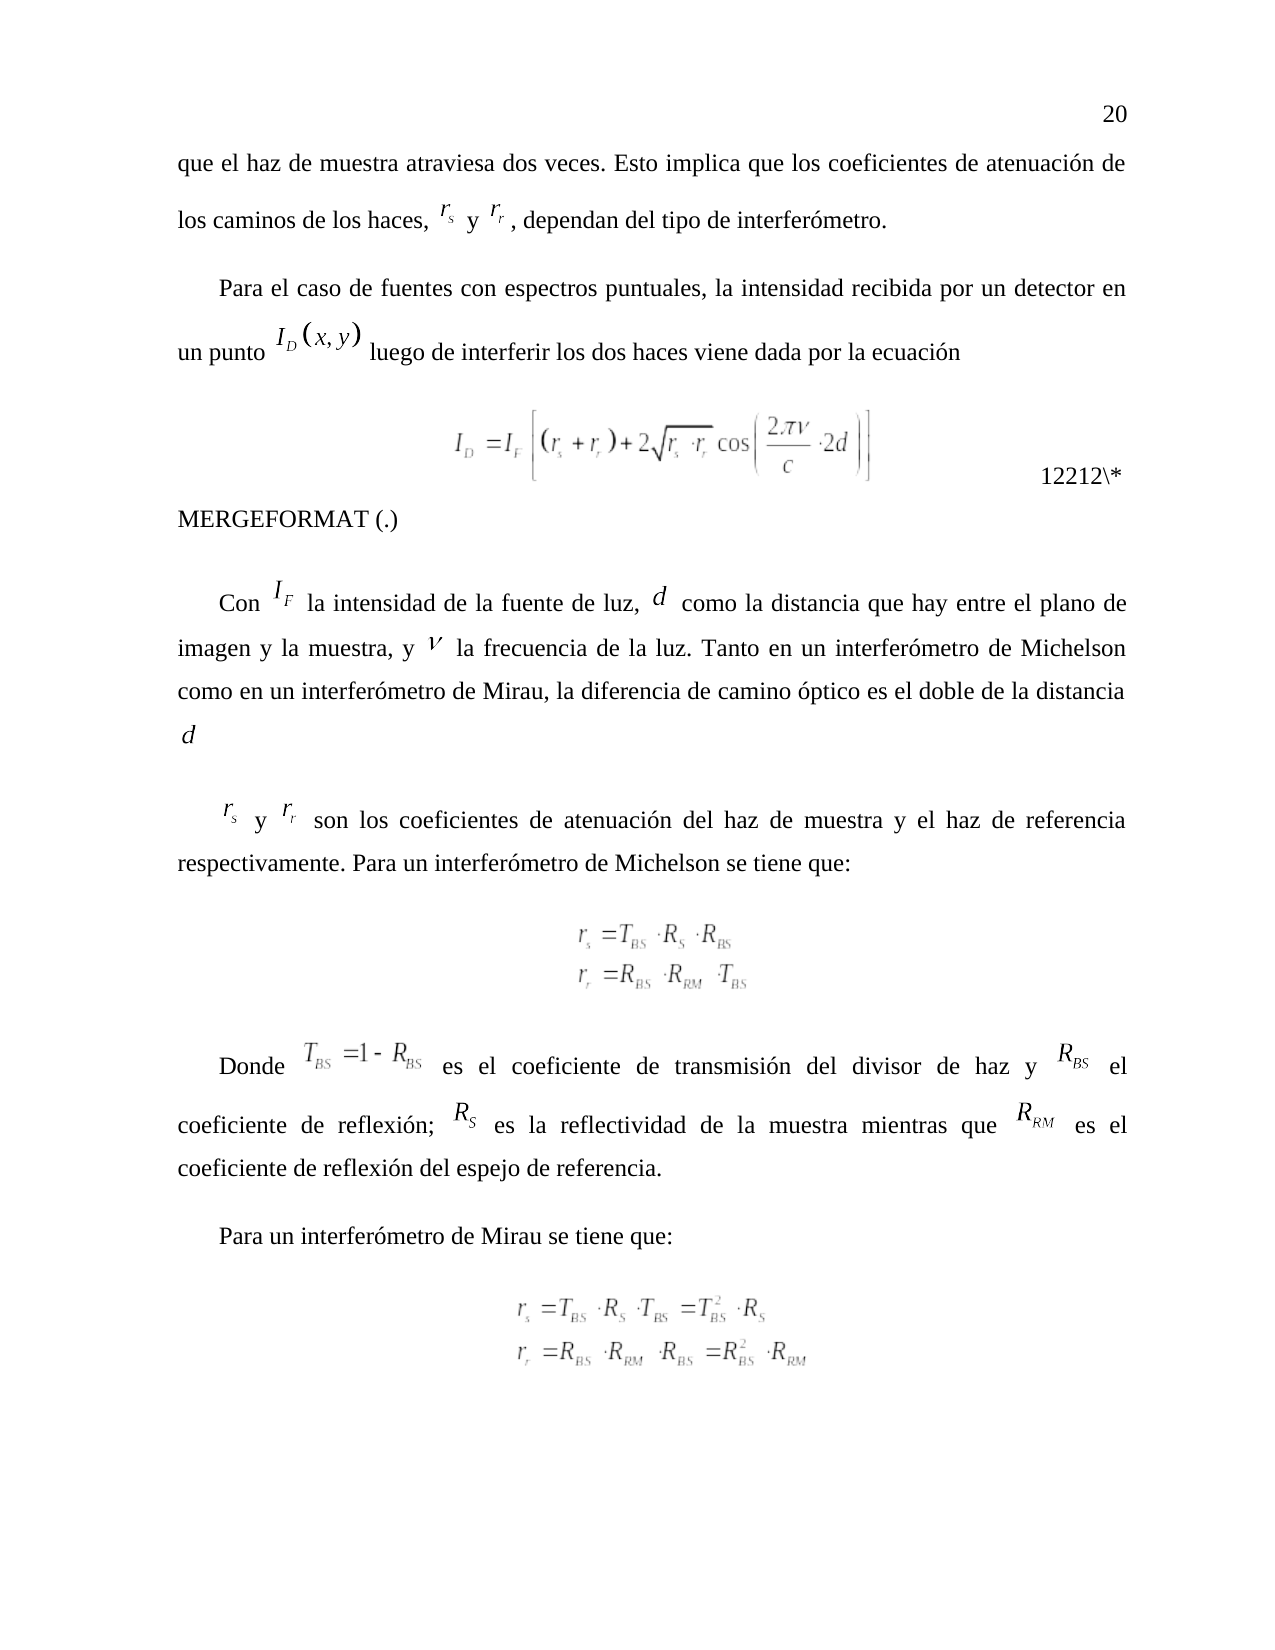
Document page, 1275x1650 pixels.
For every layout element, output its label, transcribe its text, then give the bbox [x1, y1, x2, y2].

text Para un interferómetro de Mirau se tiene que: [177, 1221, 1127, 1250]
text y son los coeficientes de atenuación del haz de muestra y el haz de referencia respectivamente. Para un interferómetro de Michelson se tiene que: [177, 789, 1127, 877]
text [177, 148, 1127, 234]
text Con la intensidad de la fuente de luz, como la distancia que hay entre el plano de imagen y la muestra, y la frecuencia de la luz. Tanto en un interferómetro de Michelson como en un interferómetro de Mirau, la diferencia de camino óptico es el doble de la distancia [177, 572, 1127, 750]
text Para el caso de fuentes con espectros puntuales, la intensidad recibida por un detector en un punto luego de interferir los dos haces viene dada por la ecuación [177, 273, 1127, 366]
text Donde es el coeficiente de transmisión del divisor de haz y el coeficiente de reflexión; es la reflectividad de la muestra mientras que es el coeficiente de reflexión del espejo de referencia. [177, 1035, 1127, 1182]
